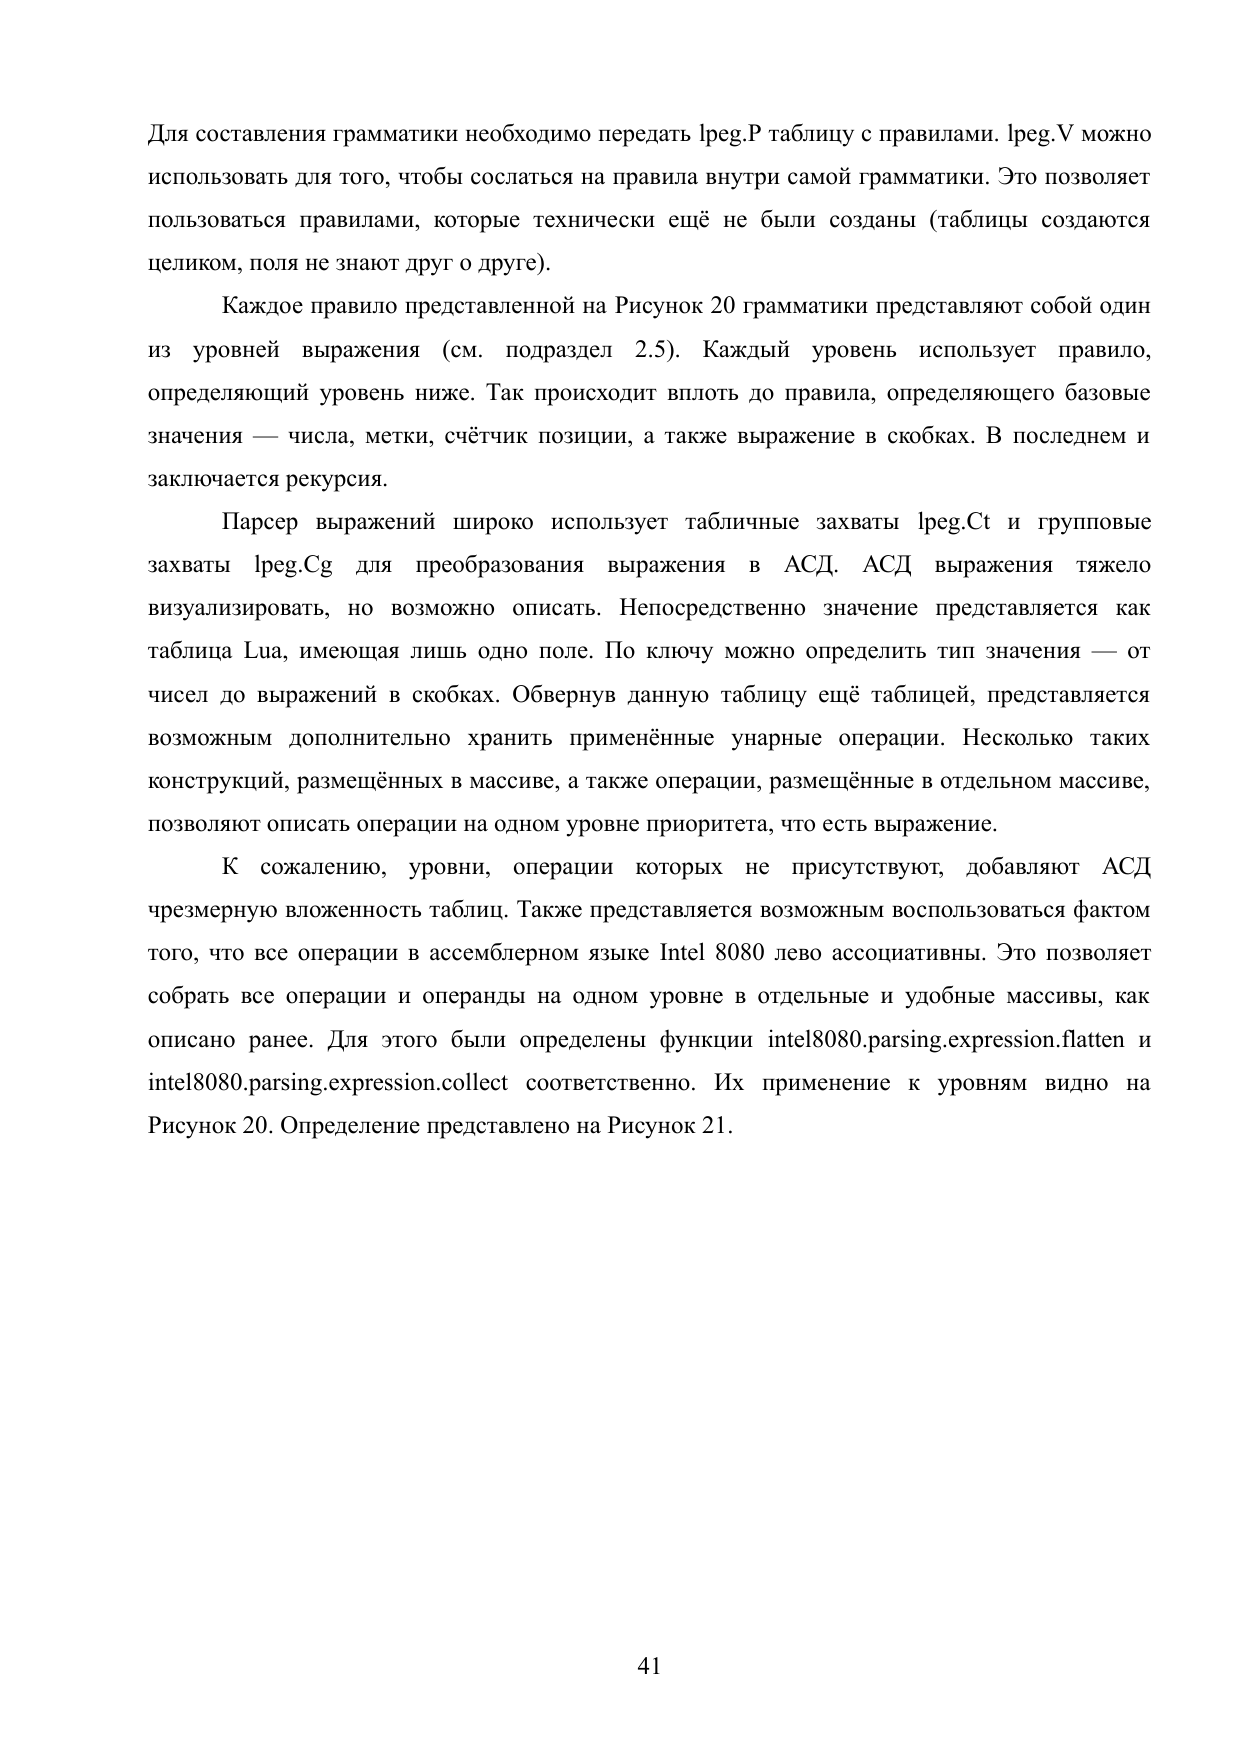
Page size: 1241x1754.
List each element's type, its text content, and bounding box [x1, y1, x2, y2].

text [148, 118, 1152, 276]
text Парсер выражений широко использует табличные захваты lpeg.Ct и групповые захваты lpeg.Cg для преобразования выражения в АСД. АСД выражения тяжело визуализировать, но возможно описать. Непосредственно значение представляется как таблица Lua, имеющая лишь одно поле. По ключу можно определить тип значения — от чисел до выражений в скобках. Обвернув данную таблицу ещё таблицей, представляется возможным дополнительно хранить применённые унарные операции. Несколько таких конструкций, размещённых в массиве, а также операции, размещённые в отдельном массиве, позволяют описать операции на одном уровне приоритета, что есть выражение. [148, 506, 1152, 837]
text Каждое правило представленной на рисунке 20 грамматики представляют собой один из уровней выражения (см. подраздел 2.5). Каждый уровень использует правило, определяющий уровень ниже. Так происходит вплоть до правила, определяющего базовые значения — числа, метки, счётчик позиции, а также выражение в скобках. В последнем и заключается рекурсия. [148, 291, 1152, 492]
text К сожалению, уровни, операции которых не присутствуют, добавляют АСД чрезмерную вложенность таблиц. Также представляется возможным воспользоваться фактом того, что все операции в ассемблерном языке Intel 8080 лево ассоциативны. Это позволяет собрать все операции и операнды на одном уровне в отдельные и удобные массивы, как описано ранее. Для этого были определены функции intel8080.parsing.expression.flatten и intel8080.parsing.expression.collect соответственно. Их применение к уровням видно на рисунке 20. Определение представлено на рисунке 21. [148, 851, 1152, 1139]
